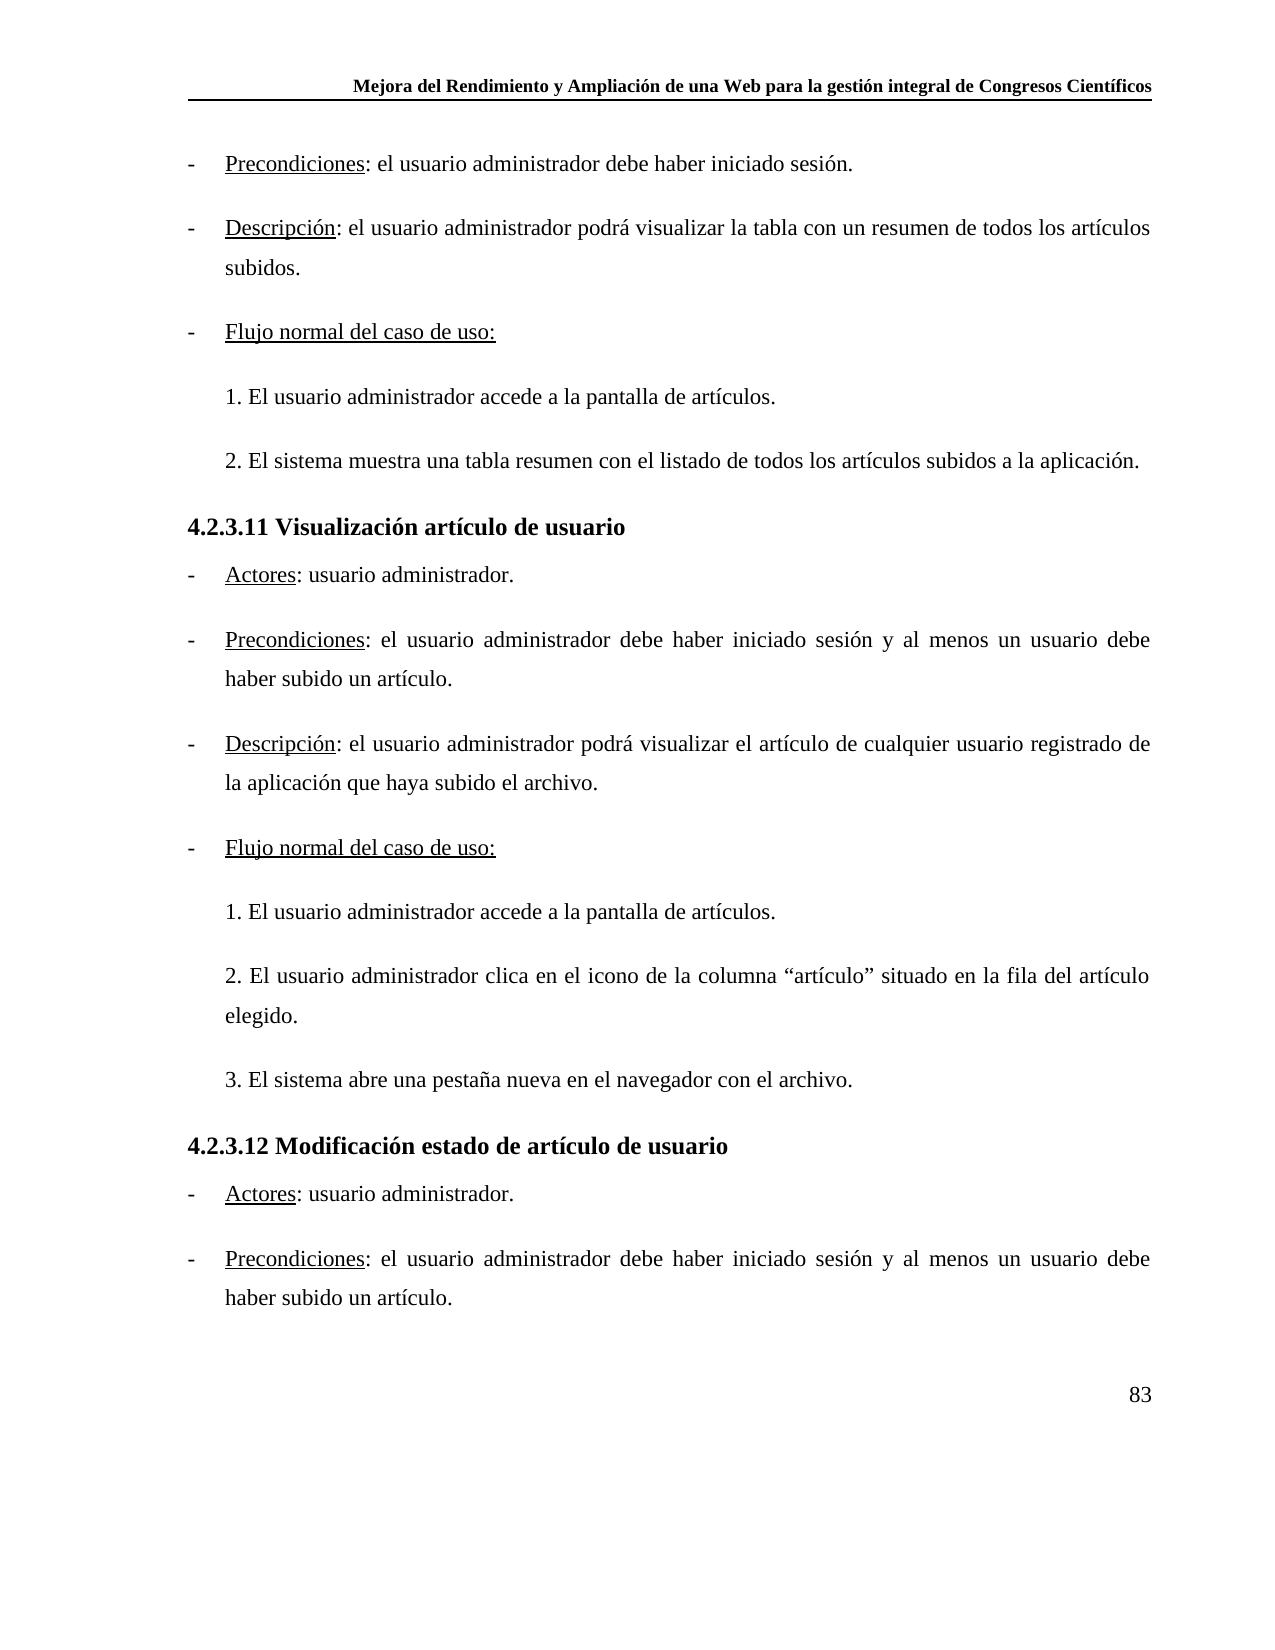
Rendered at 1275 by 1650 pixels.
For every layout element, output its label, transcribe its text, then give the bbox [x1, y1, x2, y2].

list Descripción: el usuario administrador podrá visualizar el artículo de cualquier usuario registrado de la aplicación que haya subido el archivo. [187, 730, 1152, 796]
list Precondiciones: el usuario administrador debe haber iniciado sesión y al menos un usuario debe haber subido un artículo. [187, 626, 1152, 692]
text 3. El sistema abre una pestaña nueva en el navegador con el archivo. [225, 1067, 1152, 1093]
text 2. El usuario administrador clica en el icono de la columna “artículo” situado en la fila del artículo elegido. [225, 963, 1152, 1028]
list Actores: usuario administrador. [187, 561, 1152, 588]
text 1. El usuario administrador accede a la pantalla de artículos. [225, 898, 1152, 924]
list Precondiciones: el usuario administrador debe haber iniciado sesión y al menos un usuario debe haber subido un artículo. [187, 1245, 1152, 1311]
subtitle 4.2.3.11 Visualización artículo de usuario [187, 512, 1152, 541]
text 1. El usuario administrador accede a la pantalla de artículos. [225, 383, 1152, 409]
list Descripción: el usuario administrador podrá visualizar la tabla con un resumen de todos los artículos subidos. [187, 214, 1152, 280]
subtitle 4.2.3.12 Modificación estado de artículo de usuario [187, 1131, 1152, 1160]
list Flujo normal del caso de uso: [187, 834, 1152, 860]
list Precondiciones: el usuario administrador debe haber iniciado sesión. [187, 150, 1152, 176]
list Flujo normal del caso de uso: [187, 318, 1152, 345]
text 2. El sistema muestra una tabla resumen con el listado de todos los artículos subidos a la aplicación. [225, 447, 1152, 474]
list Actores: usuario administrador. [187, 1180, 1152, 1207]
